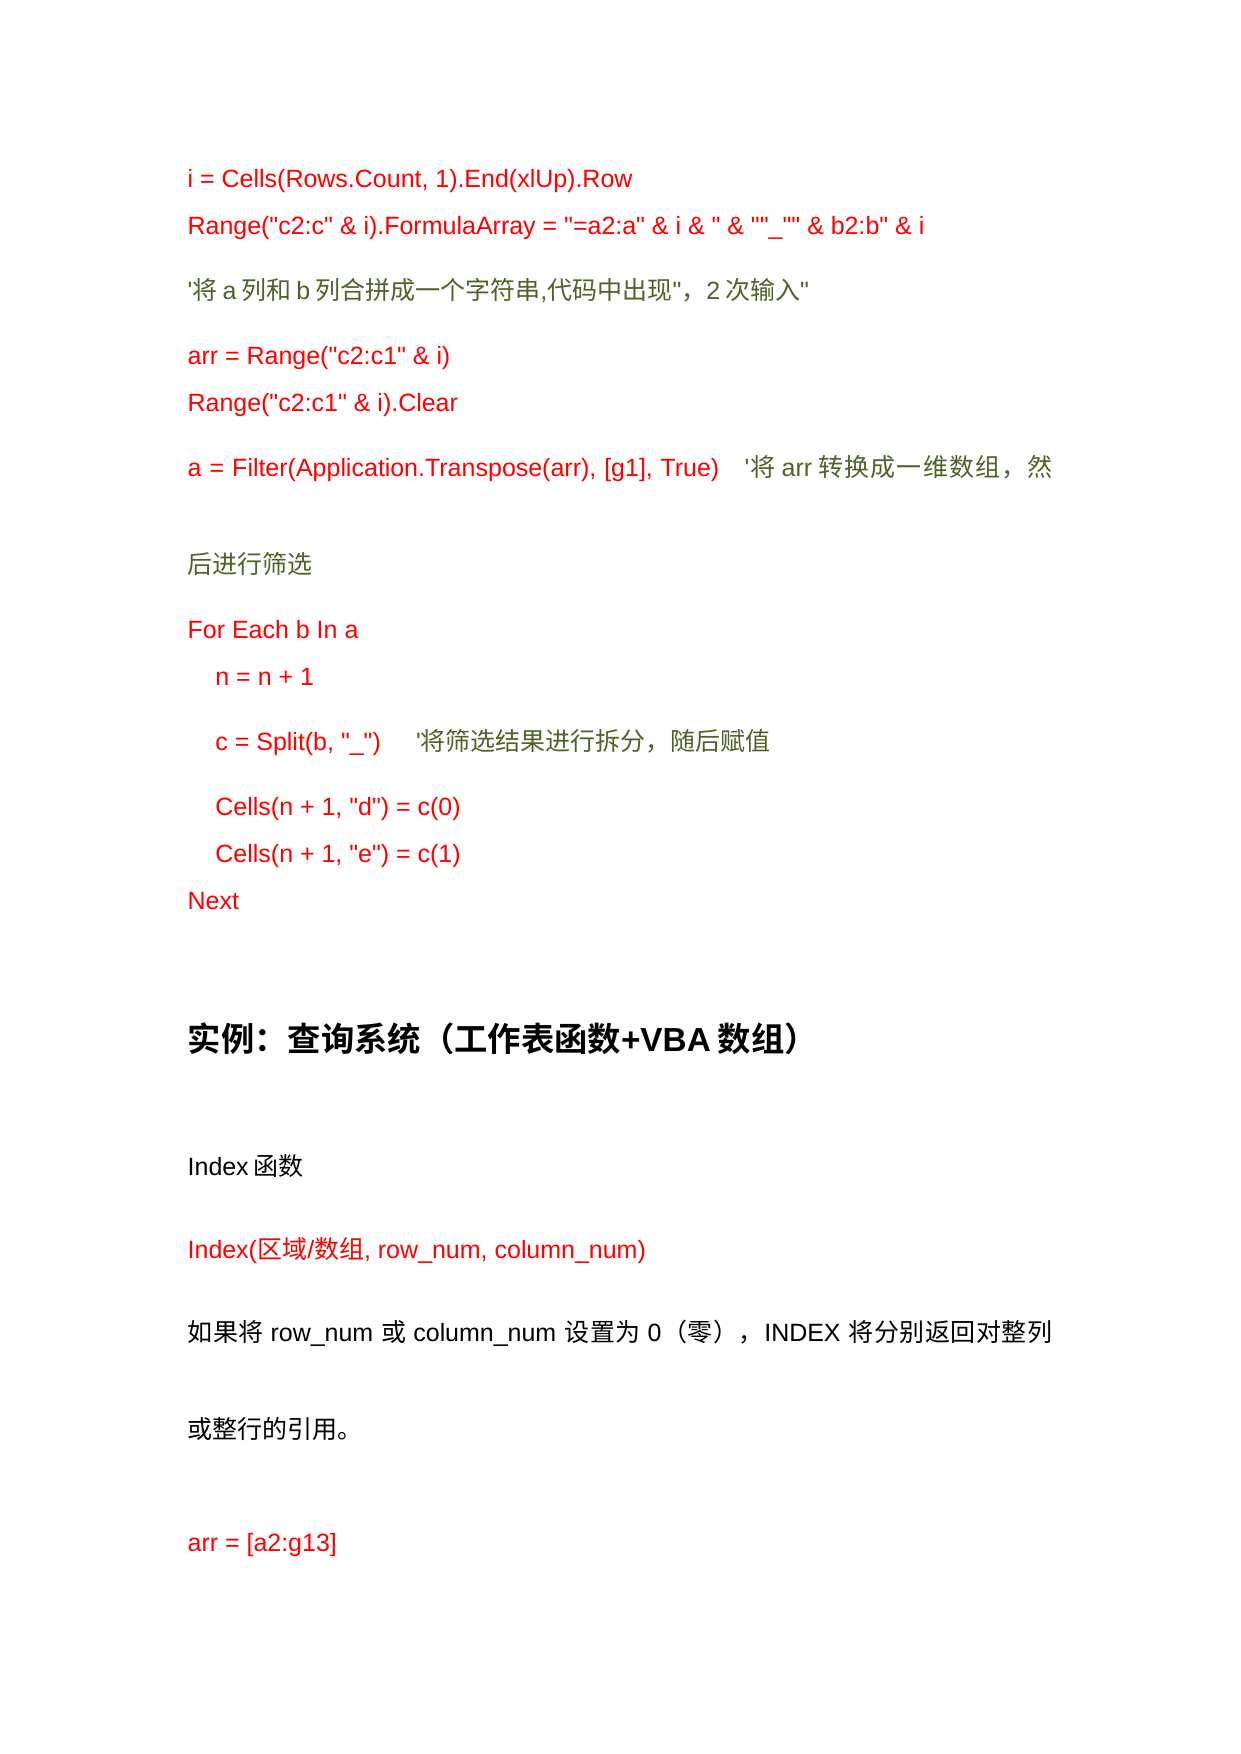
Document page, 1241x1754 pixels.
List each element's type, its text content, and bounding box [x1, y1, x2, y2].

text arr = [a2:g13] [187, 1526, 1053, 1558]
text 如果将 row_num 或 column_num 设置为 0（零），INDEX 将分别返回对整列或整行的引用。 [187, 1298, 1053, 1461]
text c = Split(b, "_") '将筛选结果进行拆分，随后赋值 [187, 707, 1053, 772]
text Index函数 [187, 1132, 1053, 1197]
text n = n + 1 [187, 660, 1053, 693]
text arr = Range("c2:c1" & i) [187, 339, 1053, 371]
text '将a列和b列合拼成一个字符串,代码中出现"，2次输入" [187, 256, 1053, 321]
text Range("c2:c" & i).FormulaArray = "=a2:a" & i & " & ""_"" & b2:b" & i [187, 209, 1053, 241]
text Cells(n + 1, "e") = c(1) [187, 837, 1053, 869]
subtitle 实例：查询系统（工作表函数+VBA数组） [187, 1005, 1053, 1070]
text a = Filter(Application.Transpose(arr), [g1], True) '将arr转换成一维数组，然后进行筛选 [187, 433, 1053, 595]
text For Each b In a [187, 613, 1053, 646]
text i = Cells(Rows.Count, 1).End(xlUp).Row [187, 162, 1053, 194]
text Range("c2:c1" & i).Clear [187, 386, 1053, 418]
text Next [187, 884, 1053, 916]
text Cells(n + 1, "d") = c(0) [187, 790, 1053, 823]
text Index(区域/数组, row_num, column_num) [187, 1215, 1053, 1280]
